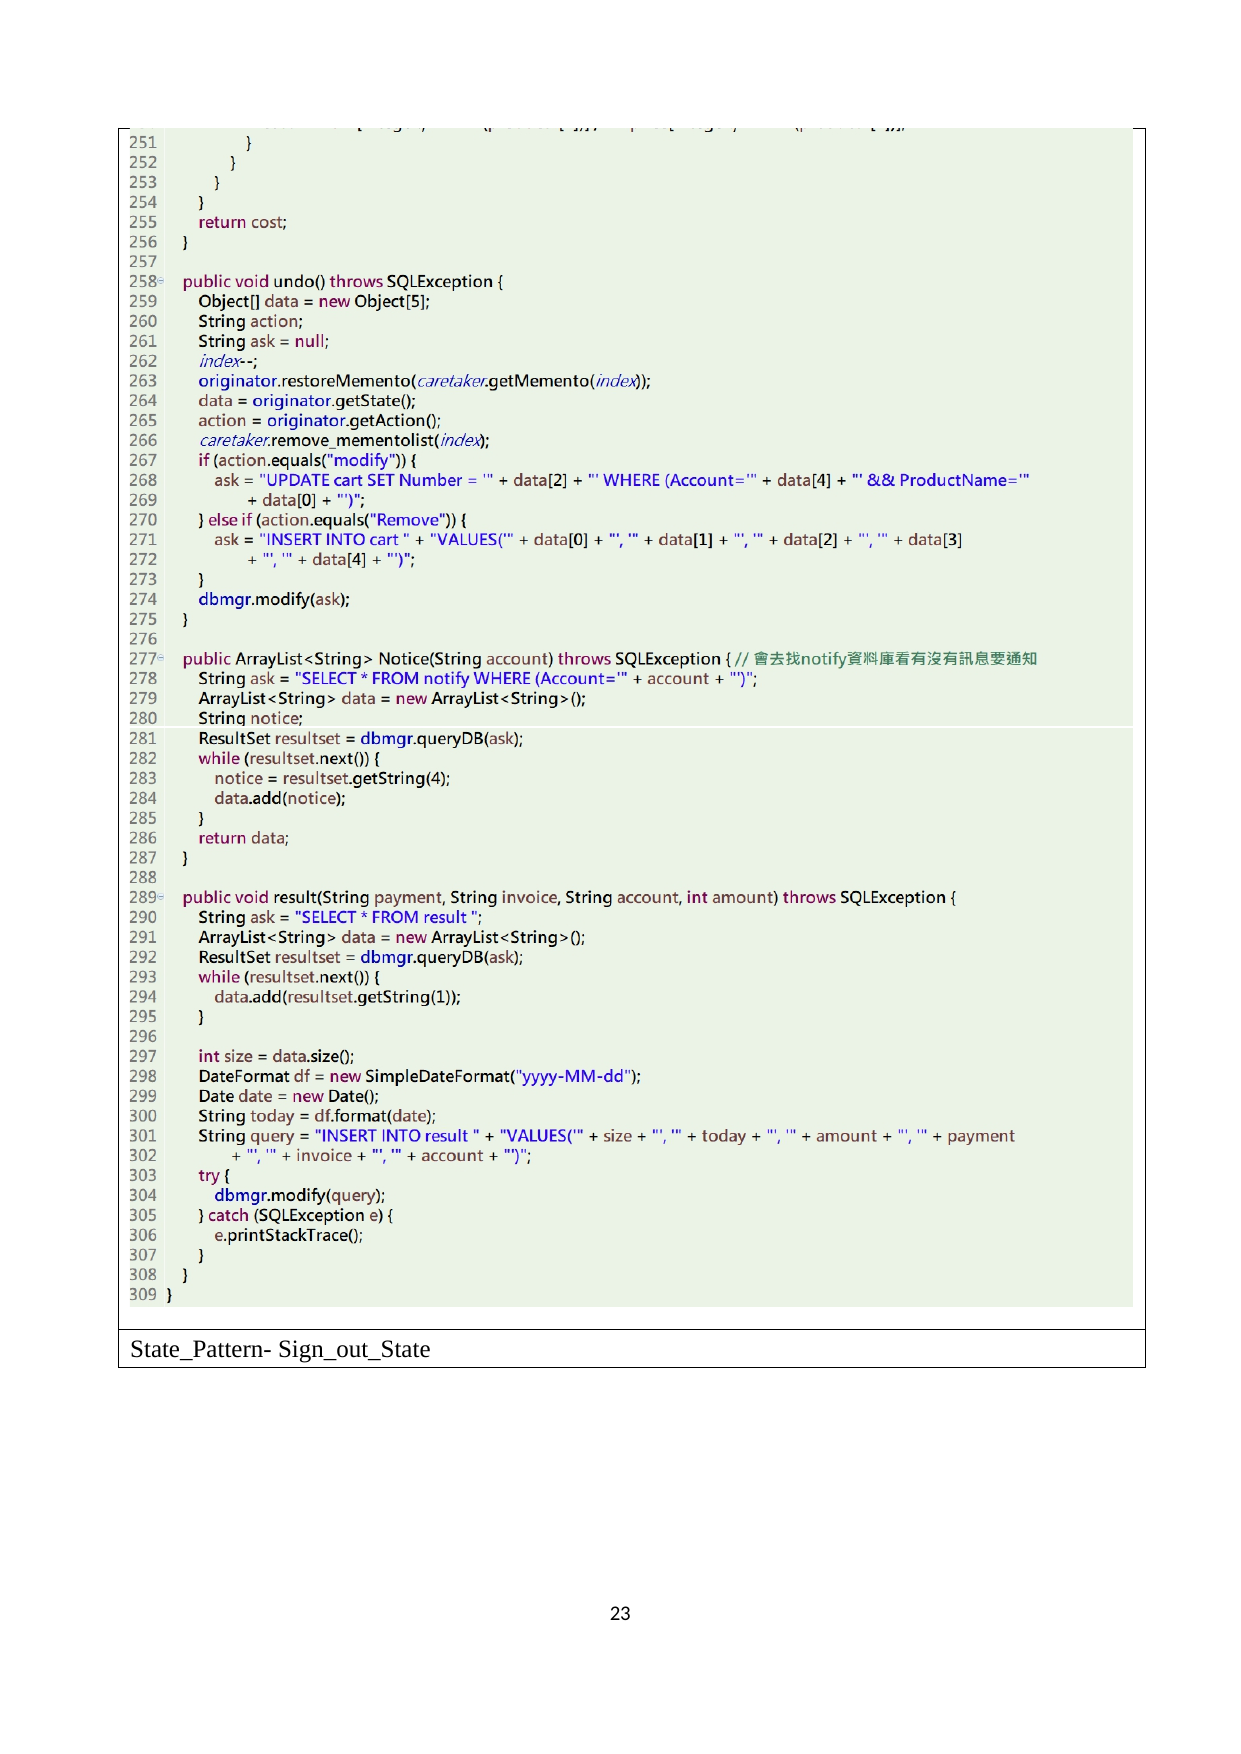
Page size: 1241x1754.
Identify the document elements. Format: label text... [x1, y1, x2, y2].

table_cell [119, 129, 1145, 1329]
table_cell State_Pattern- Sign_out_State [119, 1330, 1145, 1367]
picture [129, 728, 1133, 1307]
picture [129, 128, 1133, 726]
